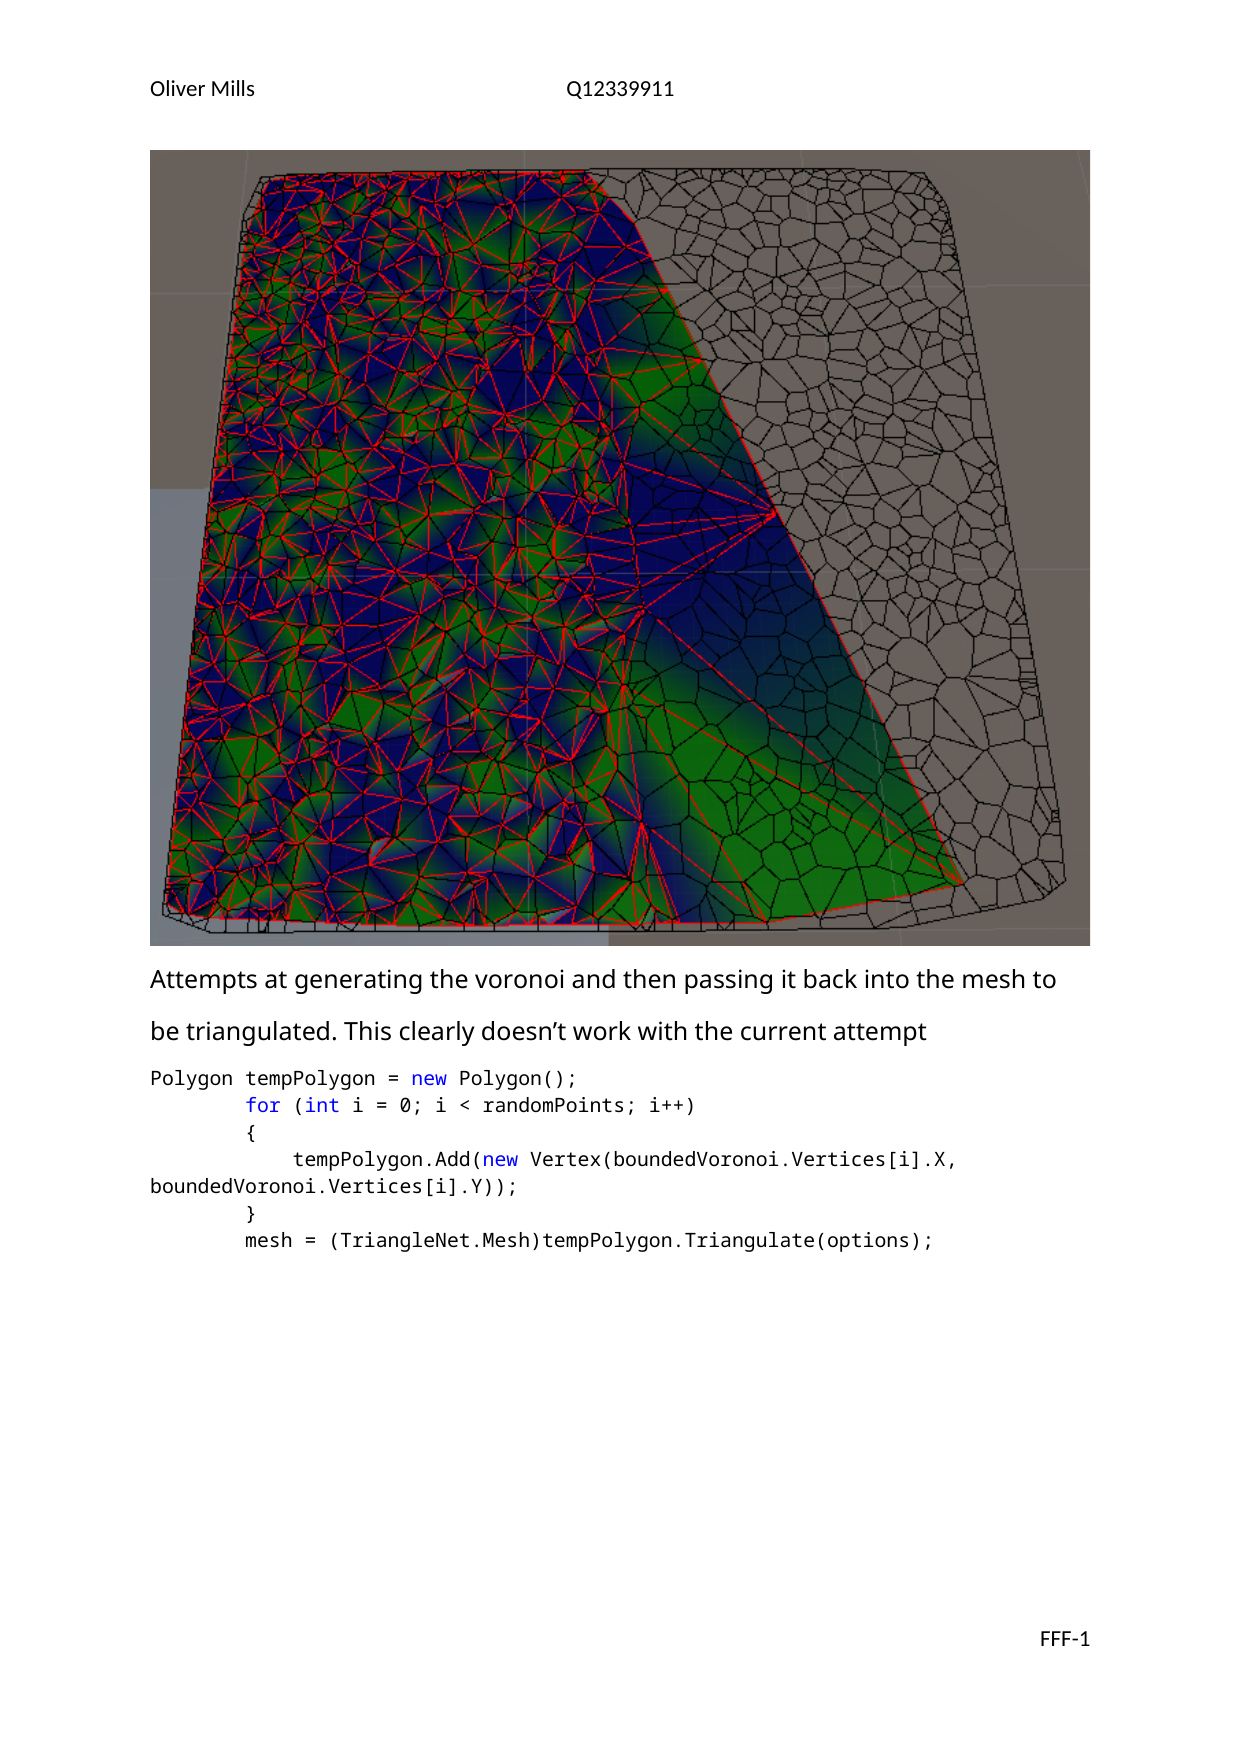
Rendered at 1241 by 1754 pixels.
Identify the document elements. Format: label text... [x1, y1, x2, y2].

text } [150, 1199, 1090, 1226]
text for (int i = 0; i < randomPoints; i++) [150, 1091, 1090, 1118]
text Polygon tempPolygon = new Polygon(); [150, 1064, 1090, 1091]
picture [150, 150, 1091, 946]
text Attempts at generating the voronoi and then passing it back into the mesh to be triangulated. This clearly doesn’t work with the current attempt [150, 962, 1090, 1047]
text mesh = (TriangleNet.Mesh)tempPolygon.Triangulate(options); [150, 1226, 1090, 1253]
text tempPolygon.Add(new Vertex(boundedVoronoi.Vertices[i].X, boundedVoronoi.Vertices[i].Y)); [150, 1145, 1090, 1199]
text { [150, 1118, 1090, 1145]
